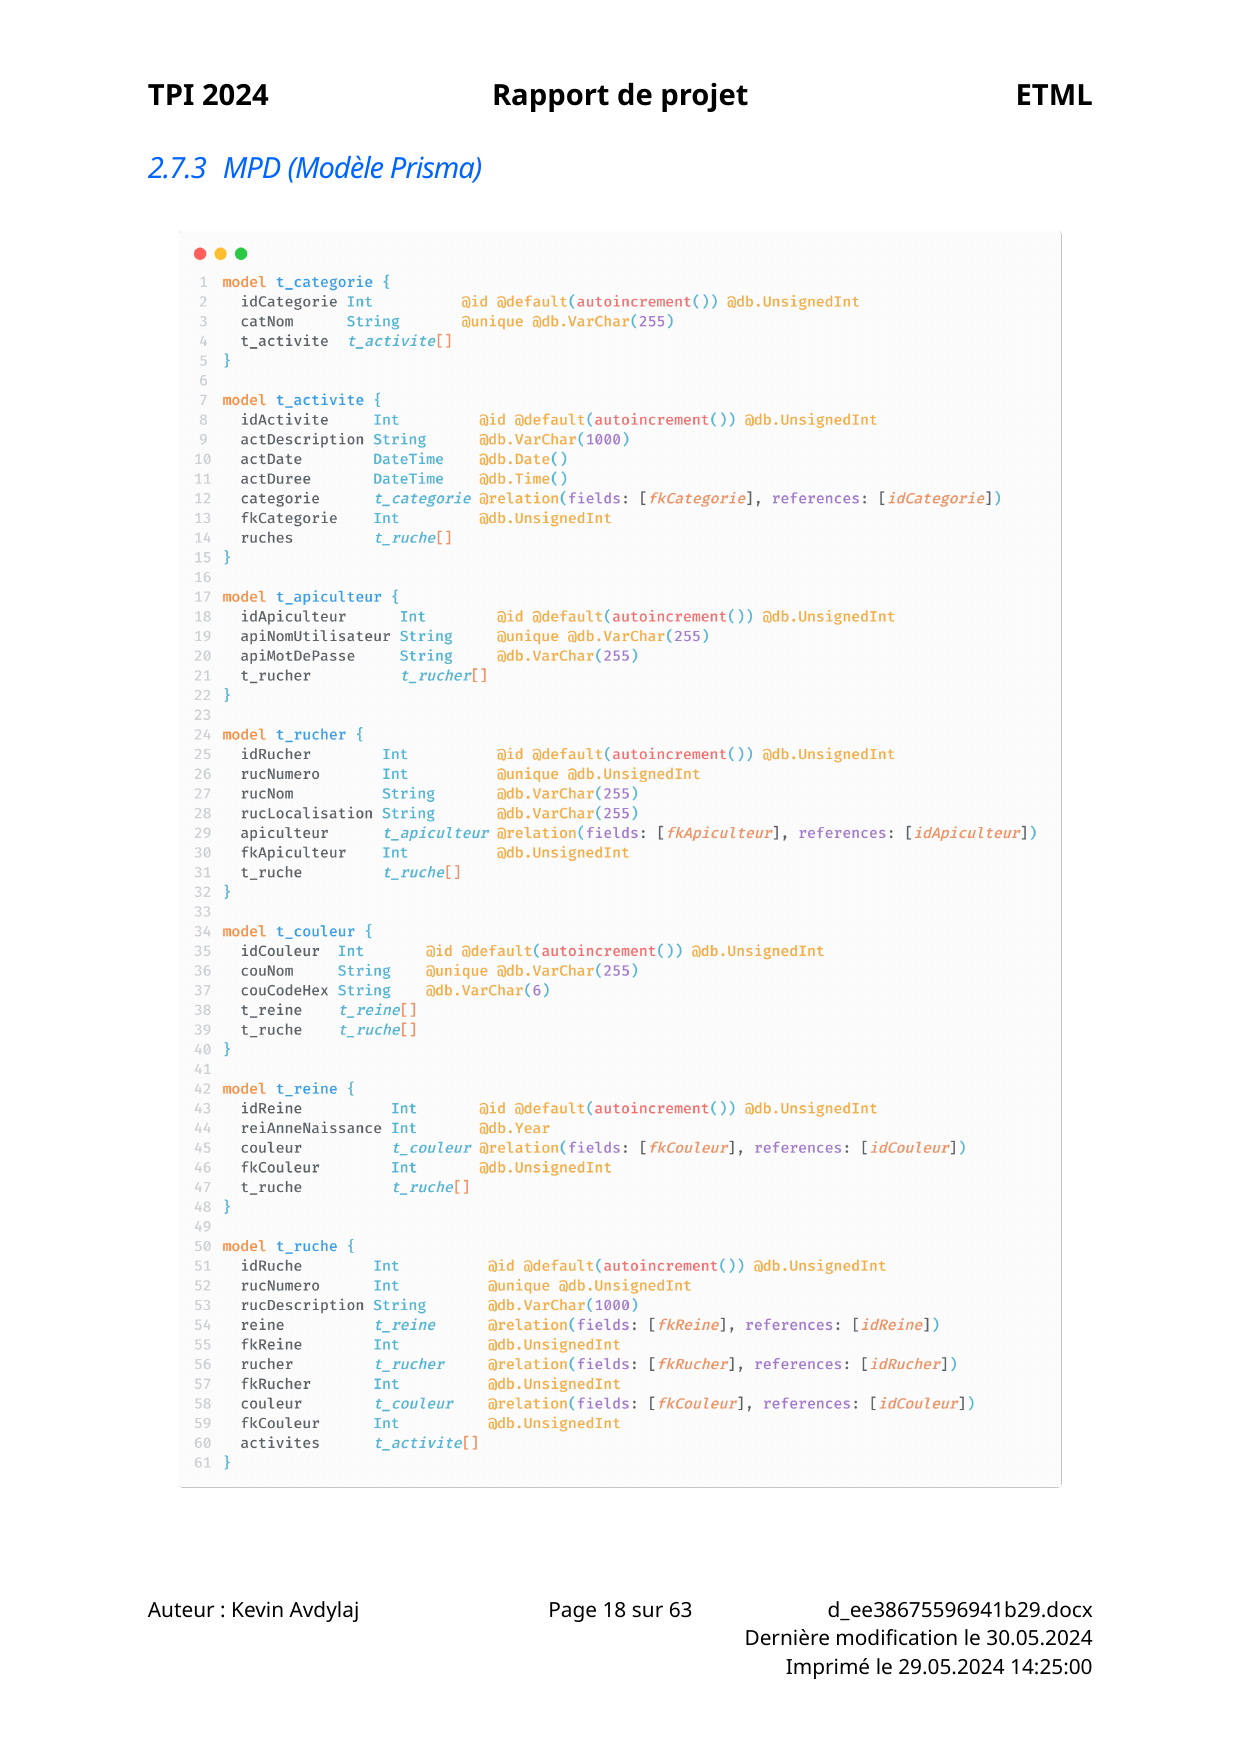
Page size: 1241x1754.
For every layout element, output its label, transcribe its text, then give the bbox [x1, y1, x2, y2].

subtitle MPD (Modèle Prisma) [148, 148, 1093, 187]
picture [147, 199, 1093, 1519]
